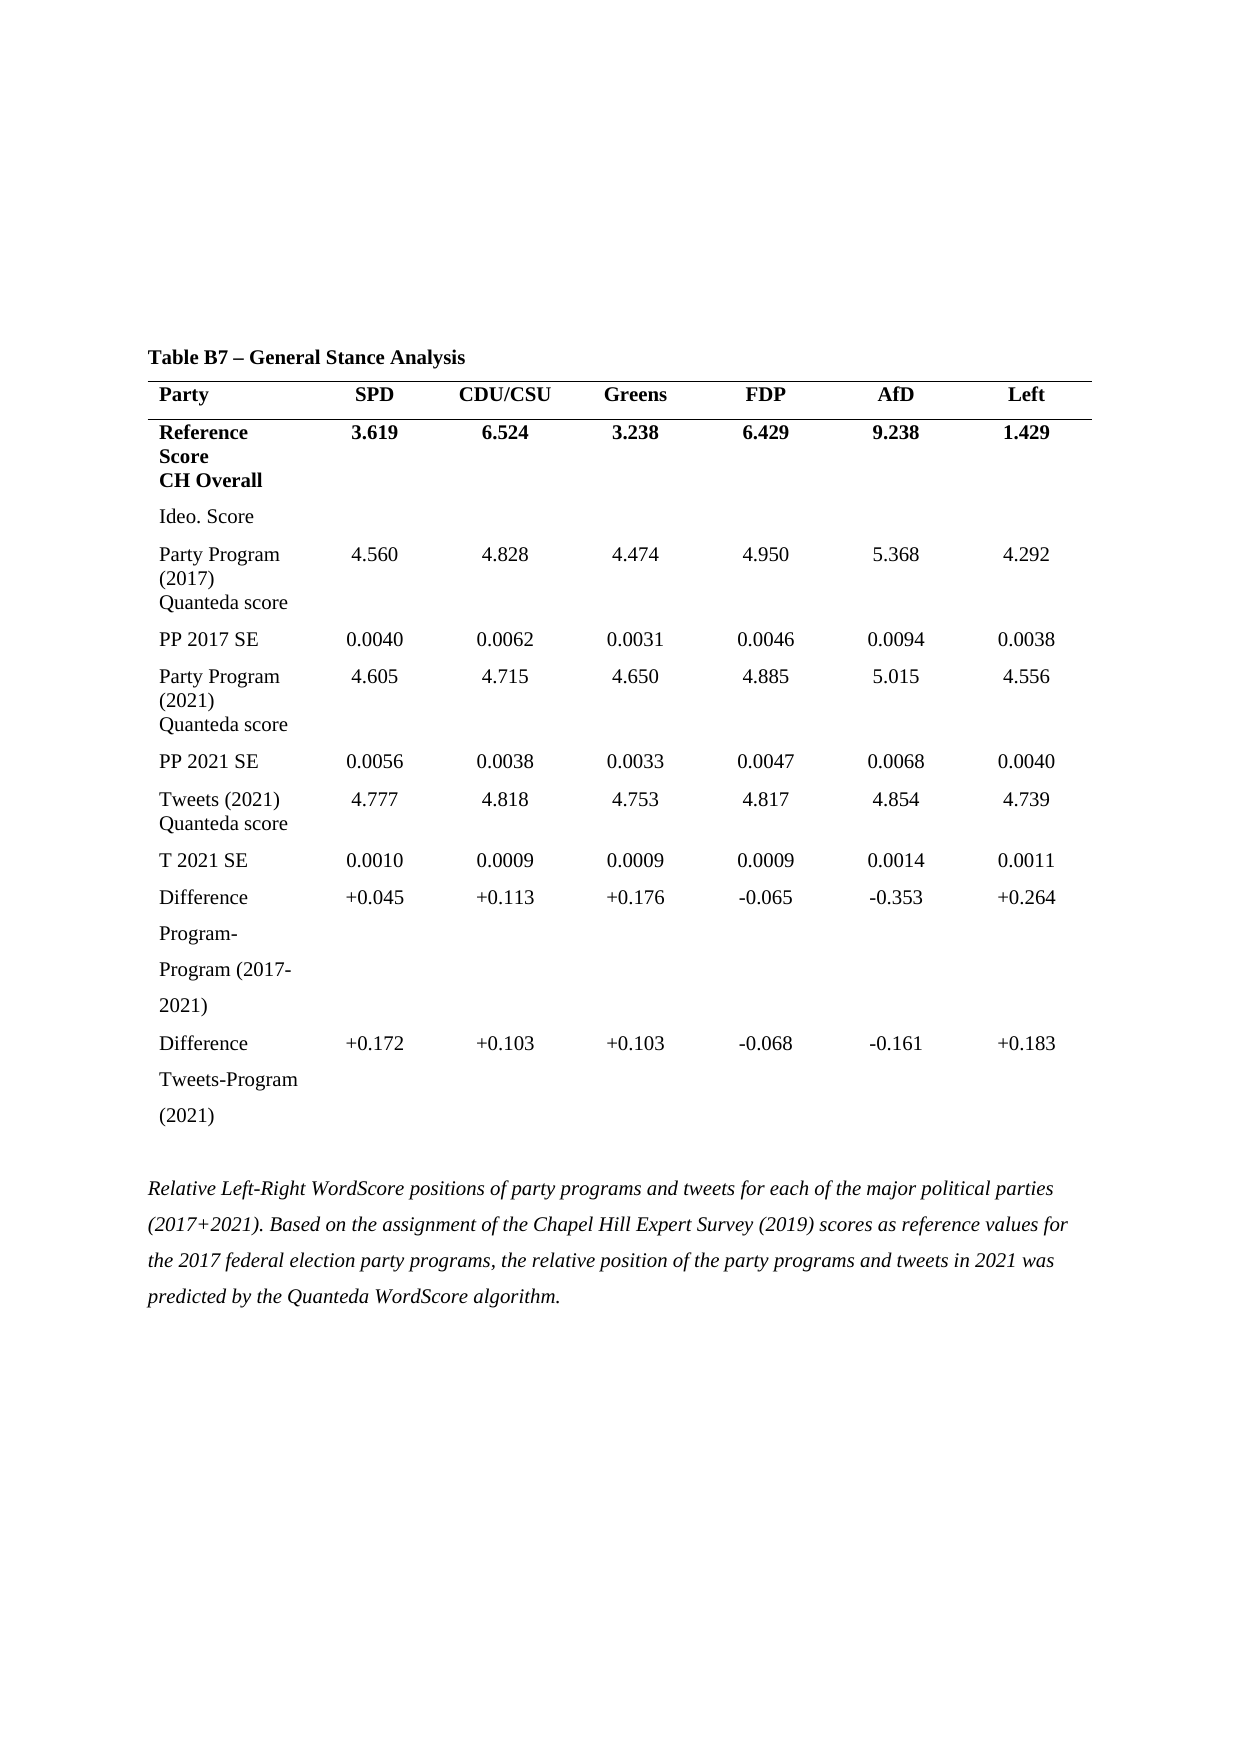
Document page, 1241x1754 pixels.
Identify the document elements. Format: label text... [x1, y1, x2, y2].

table_cell 0.0040 [310, 627, 440, 664]
table_cell Tweets (2021) Quanteda score [148, 787, 309, 848]
table_cell Difference Program-Program (2017-2021) [148, 885, 309, 1030]
table_cell 0.0009 [700, 848, 831, 885]
table_cell 6.524 [440, 420, 570, 542]
table_cell Party Program (2017) Quanteda score [148, 542, 309, 627]
table_header FDP [700, 382, 831, 419]
table_cell 0.0046 [700, 627, 831, 664]
table_header AfD [831, 382, 961, 419]
table_cell 0.0009 [440, 848, 570, 885]
table_cell 4.753 [570, 787, 700, 848]
table_header Party [148, 382, 309, 419]
table_cell Difference Tweets-Program (2021) [148, 1030, 309, 1140]
table_cell +0.103 [570, 1030, 700, 1140]
table_cell 4.828 [440, 542, 570, 627]
table_cell -0.065 [700, 885, 831, 1030]
table_header CDU/CSU [440, 382, 570, 419]
table_cell +0.045 [310, 885, 440, 1030]
table_cell 6.429 [700, 420, 831, 542]
table_cell 0.0009 [570, 848, 700, 885]
table_cell 0.0068 [831, 750, 961, 787]
table_cell 4.292 [961, 542, 1092, 627]
table_cell 1.429 [961, 420, 1092, 542]
table_cell +0.264 [961, 885, 1092, 1030]
table_cell 0.0033 [570, 750, 700, 787]
table_cell 4.556 [961, 664, 1092, 749]
table_header Greens [570, 382, 700, 419]
table_cell 3.619 [310, 420, 440, 542]
table_cell 0.0047 [700, 750, 831, 787]
table_cell 4.818 [440, 787, 570, 848]
table_cell 5.368 [831, 542, 961, 627]
table_cell +0.183 [961, 1030, 1092, 1140]
table_cell +0.176 [570, 885, 700, 1030]
table_cell -0.353 [831, 885, 961, 1030]
table_cell 3.238 [570, 420, 700, 542]
table_cell +0.113 [440, 885, 570, 1030]
table_cell -0.068 [700, 1030, 831, 1140]
table_cell 0.0062 [440, 627, 570, 664]
table_cell PP 2017 SE [148, 627, 309, 664]
table_cell 0.0040 [961, 750, 1092, 787]
table_cell 4.739 [961, 787, 1092, 848]
table_cell 9.238 [831, 420, 961, 542]
table_cell 0.0010 [310, 848, 440, 885]
table_cell 0.0011 [961, 848, 1092, 885]
table_header SPD [310, 382, 440, 419]
table_cell 4.605 [310, 664, 440, 749]
table_cell -0.161 [831, 1030, 961, 1140]
table_cell Party Program (2021) Quanteda score [148, 664, 309, 749]
table_cell PP 2021 SE [148, 750, 309, 787]
table_cell 0.0031 [570, 627, 700, 664]
text Table B7 – General Stance Analysis [148, 345, 1093, 369]
table_cell Reference Score CH Overall Ideo. Score [148, 420, 309, 542]
table_cell 4.950 [700, 542, 831, 627]
table_header Left [961, 382, 1092, 419]
table_cell 4.715 [440, 664, 570, 749]
table_cell T 2021 SE [148, 848, 309, 885]
table_cell 0.0056 [310, 750, 440, 787]
table_cell 4.777 [310, 787, 440, 848]
table_cell 0.0038 [961, 627, 1092, 664]
table_cell 4.474 [570, 542, 700, 627]
table_cell 4.854 [831, 787, 961, 848]
text Relative Left-Right WordScore positions of party programs and tweets for each of the major political parties (2017+2021). Based on the assignment of the Chapel Hill Expert Survey (2019) scores as reference values for the 2017 federal election party programs, the relative position of the party programs and tweets in 2021 was predicted by the Quanteda WordScore algorithm. [148, 1176, 1093, 1308]
table_cell 4.650 [570, 664, 700, 749]
table_cell 5.015 [831, 664, 961, 749]
table_cell 4.560 [310, 542, 440, 627]
table_cell 4.885 [700, 664, 831, 749]
table_cell 4.817 [700, 787, 831, 848]
table_cell 0.0014 [831, 848, 961, 885]
table_cell 0.0094 [831, 627, 961, 664]
table_cell +0.103 [440, 1030, 570, 1140]
table_cell +0.172 [310, 1030, 440, 1140]
table_cell 0.0038 [440, 750, 570, 787]
